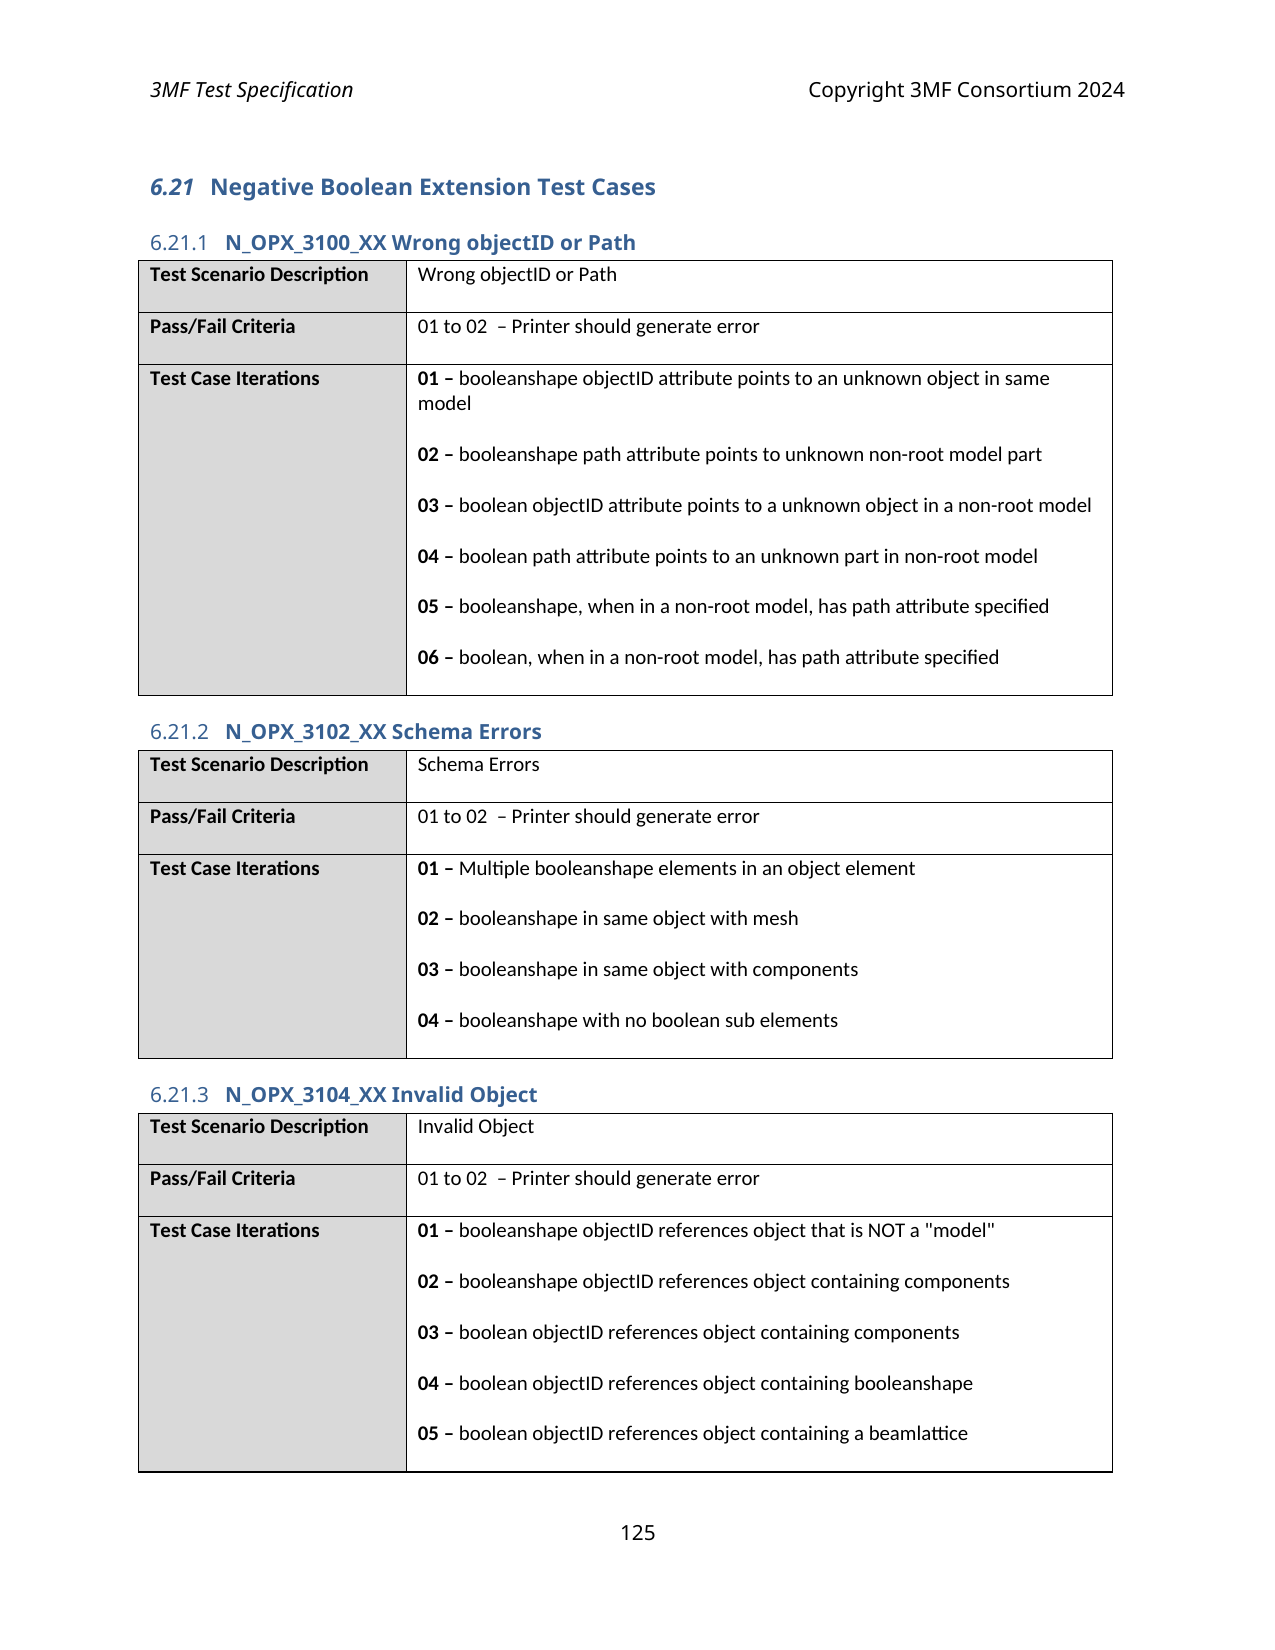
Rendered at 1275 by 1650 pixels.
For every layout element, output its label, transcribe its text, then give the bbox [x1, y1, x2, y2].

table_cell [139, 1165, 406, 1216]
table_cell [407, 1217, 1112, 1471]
subtitle N_OPX_3102_XX Schema Errors [150, 717, 1125, 746]
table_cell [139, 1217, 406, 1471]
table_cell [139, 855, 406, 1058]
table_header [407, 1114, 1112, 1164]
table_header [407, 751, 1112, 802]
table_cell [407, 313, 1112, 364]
subtitle N_OPX_3100_XX Wrong objectID or Path [150, 228, 1125, 256]
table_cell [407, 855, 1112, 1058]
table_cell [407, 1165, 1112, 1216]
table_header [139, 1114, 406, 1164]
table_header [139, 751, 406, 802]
subtitle N_OPX_3104_XX Invalid Object [150, 1080, 1125, 1108]
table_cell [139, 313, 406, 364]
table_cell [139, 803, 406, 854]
subtitle Negative Boolean Extension Test Cases [150, 171, 1125, 202]
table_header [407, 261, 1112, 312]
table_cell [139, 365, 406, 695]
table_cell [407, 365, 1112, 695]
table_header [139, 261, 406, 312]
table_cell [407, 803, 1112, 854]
